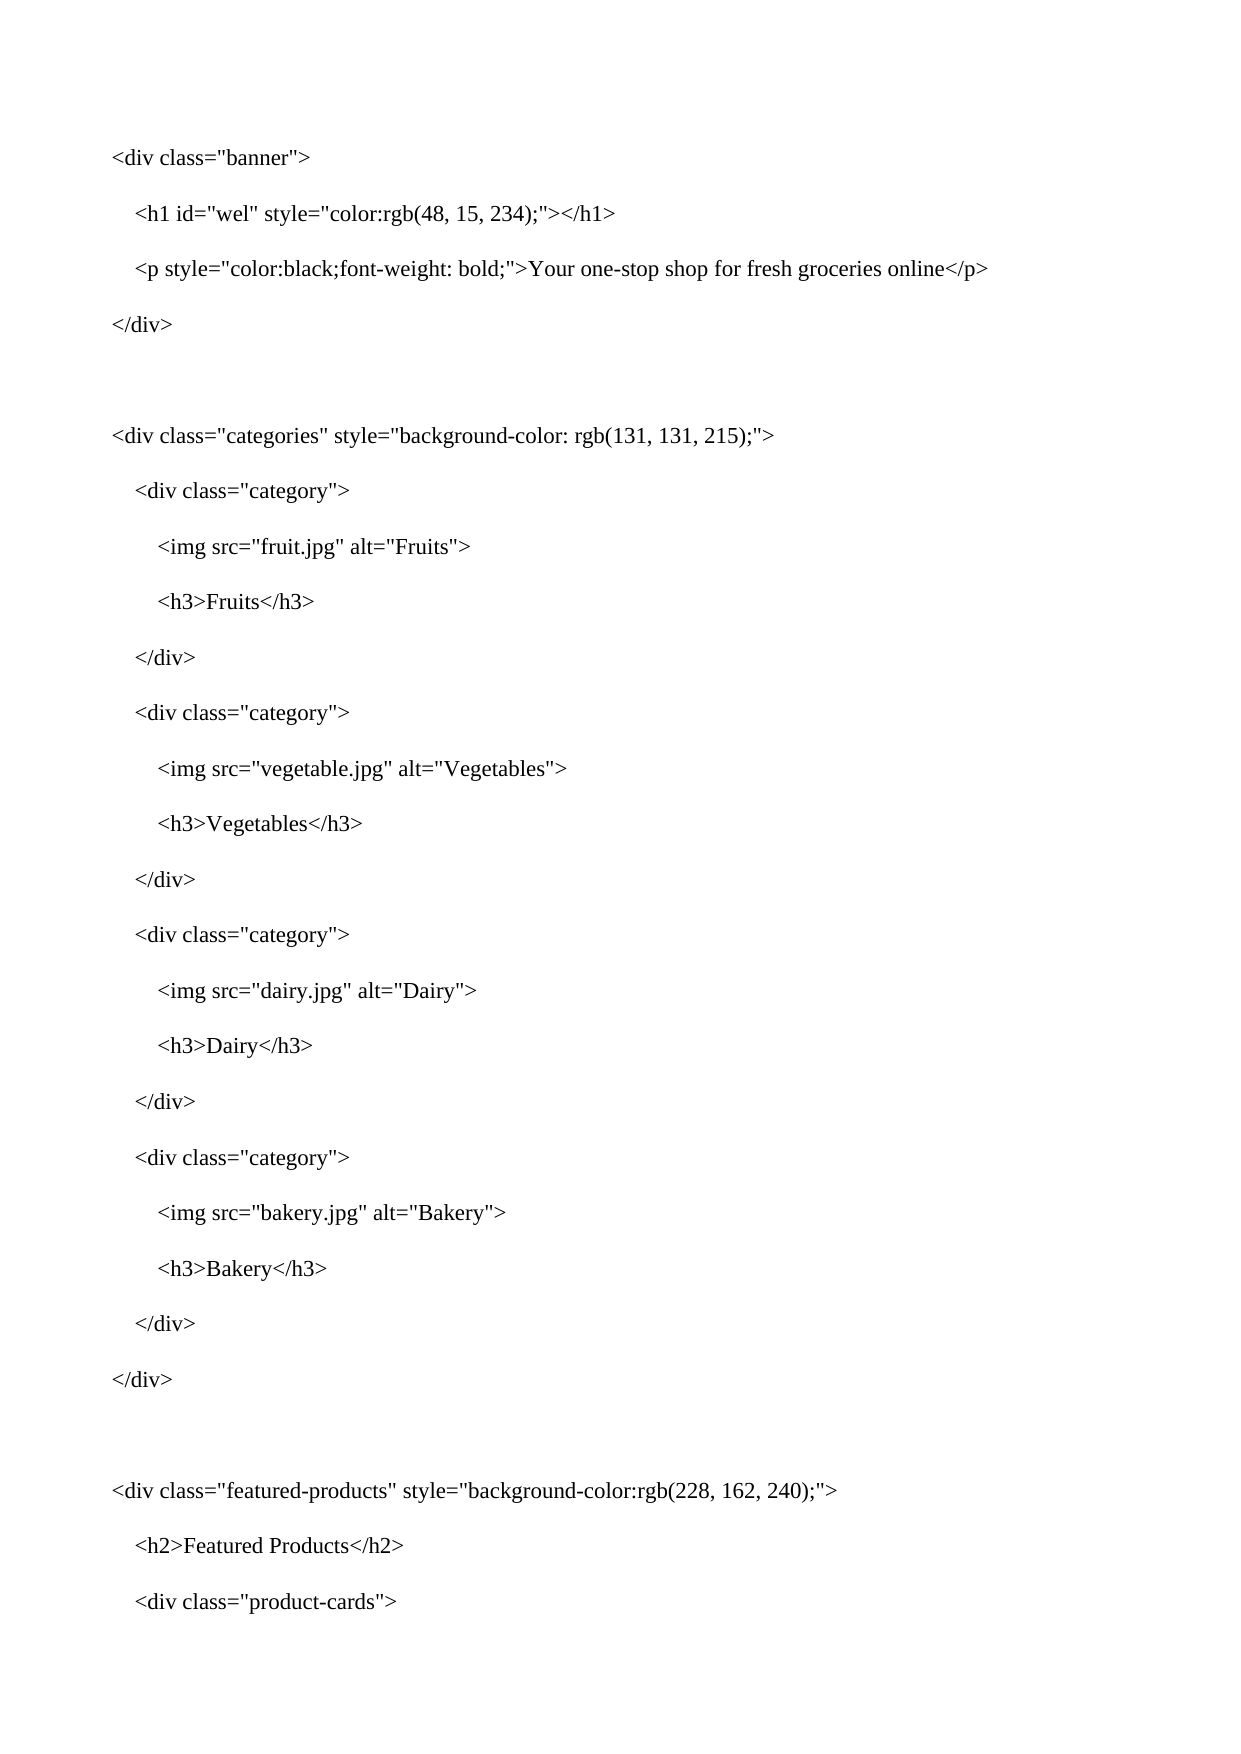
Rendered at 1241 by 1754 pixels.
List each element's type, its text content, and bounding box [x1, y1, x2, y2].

text <h3>Bakery</h3> [89, 1254, 1152, 1281]
text <div class="banner"> [89, 144, 1152, 171]
text <h2>Featured Products</h2> [89, 1532, 1152, 1558]
text <div class="category"> [89, 699, 1152, 726]
text <h3>Dairy</h3> [89, 1032, 1152, 1059]
text <div class="product-cards"> [89, 1588, 1152, 1614]
text </div> [89, 866, 1152, 892]
text <img src="bakery.jpg" alt="Bakery"> [89, 1199, 1152, 1225]
text <div class="category"> [89, 921, 1152, 948]
text <h3>Vegetables</h3> [89, 810, 1152, 837]
text </div> [89, 311, 1152, 337]
text <h3>Fruits</h3> [89, 588, 1152, 615]
text <img src="fruit.jpg" alt="Fruits"> [89, 533, 1152, 559]
text <p style="color:black;font-weight: bold;">Your one-stop shop for fresh groceries online</p> [89, 255, 1152, 282]
text </div> [89, 1310, 1152, 1336]
text <div class="categories" style="background-color: rgb(131, 131, 215);"> [89, 422, 1152, 448]
text <img src="dairy.jpg" alt="Dairy"> [89, 977, 1152, 1003]
text </div> [89, 1366, 1152, 1392]
text </div> [89, 1088, 1152, 1114]
text <div class="category"> [89, 477, 1152, 504]
text </div> [89, 644, 1152, 670]
text <h1 id="wel" style="color:rgb(48, 15, 234);"></h1> [89, 200, 1152, 226]
text <div class="category"> [89, 1143, 1152, 1170]
text <div class="featured-products" style="background-color:rgb(228, 162, 240);"> [89, 1477, 1152, 1503]
text <img src="vegetable.jpg" alt="Vegetables"> [89, 755, 1152, 781]
